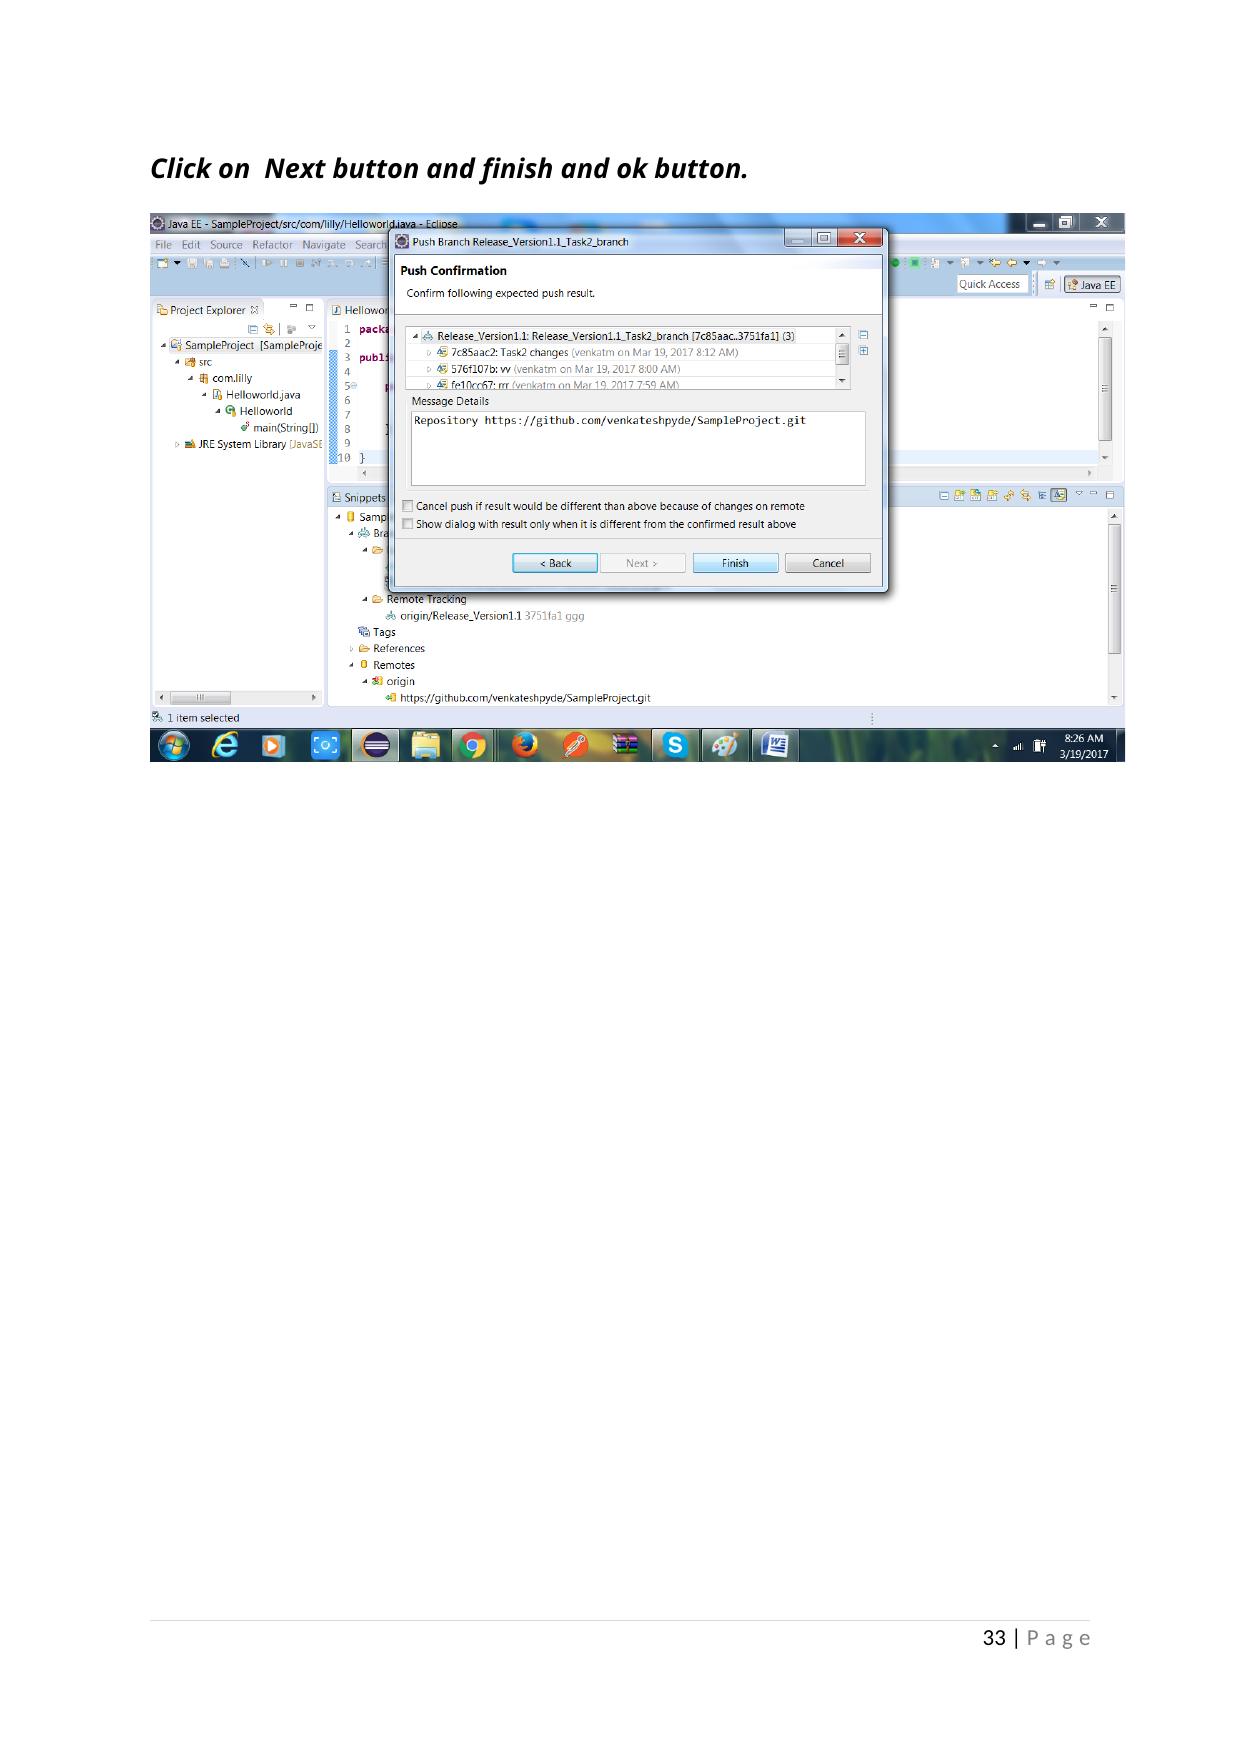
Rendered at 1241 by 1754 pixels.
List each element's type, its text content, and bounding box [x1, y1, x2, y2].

picture [150, 213, 1125, 762]
text Click on Next button and finish and ok button. [150, 150, 1090, 187]
